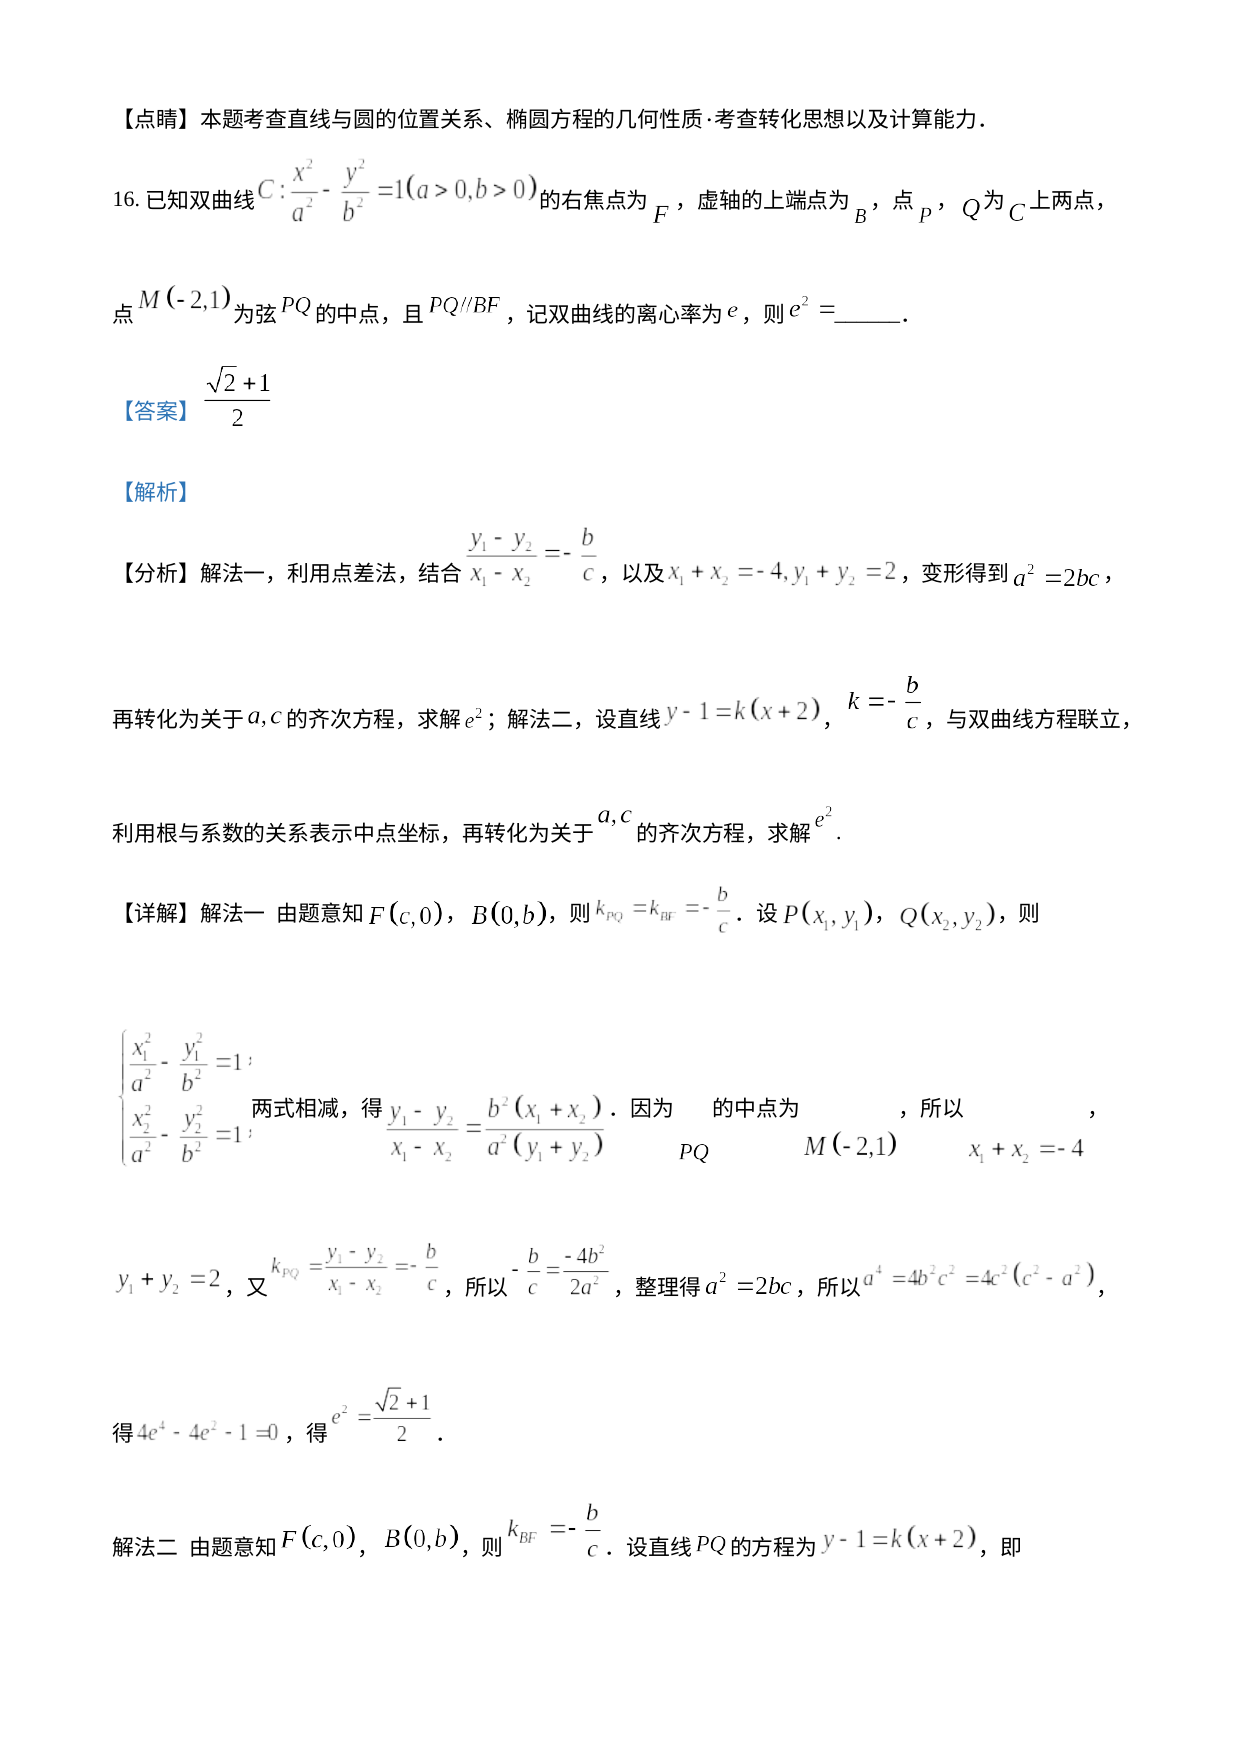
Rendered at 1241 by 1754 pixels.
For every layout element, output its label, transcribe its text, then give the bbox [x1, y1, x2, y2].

text 【答案】 [112, 361, 1128, 458]
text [112, 1497, 1128, 1594]
text 【分析】解法一，利用点差法，结合，以及，变形得到，再转化为关于的齐次方程，求解；解法二，设直线，，与双曲线方程联立，利用根与系数的关系表示中点坐标，再转化为关于的齐次方程，求解. [112, 523, 1128, 864]
text 【点睛】本题考查直线与圆的位置关系、椭圆方程的几何性质考查转化思想以及计算能力． [112, 102, 1128, 134]
text 【详解】解法一 由题意知，，则．设，，则两式相减，得．因为的中点为，所以，，又，所以，整理得，所以，得，得． [112, 880, 1128, 1481]
text 【解析】 [112, 474, 1128, 507]
text 16. 已知双曲线的右焦点为，虚轴的上端点为，点，为上两点，点为弦的中点，且，记双曲线的离心率为，则______． [112, 150, 1128, 345]
